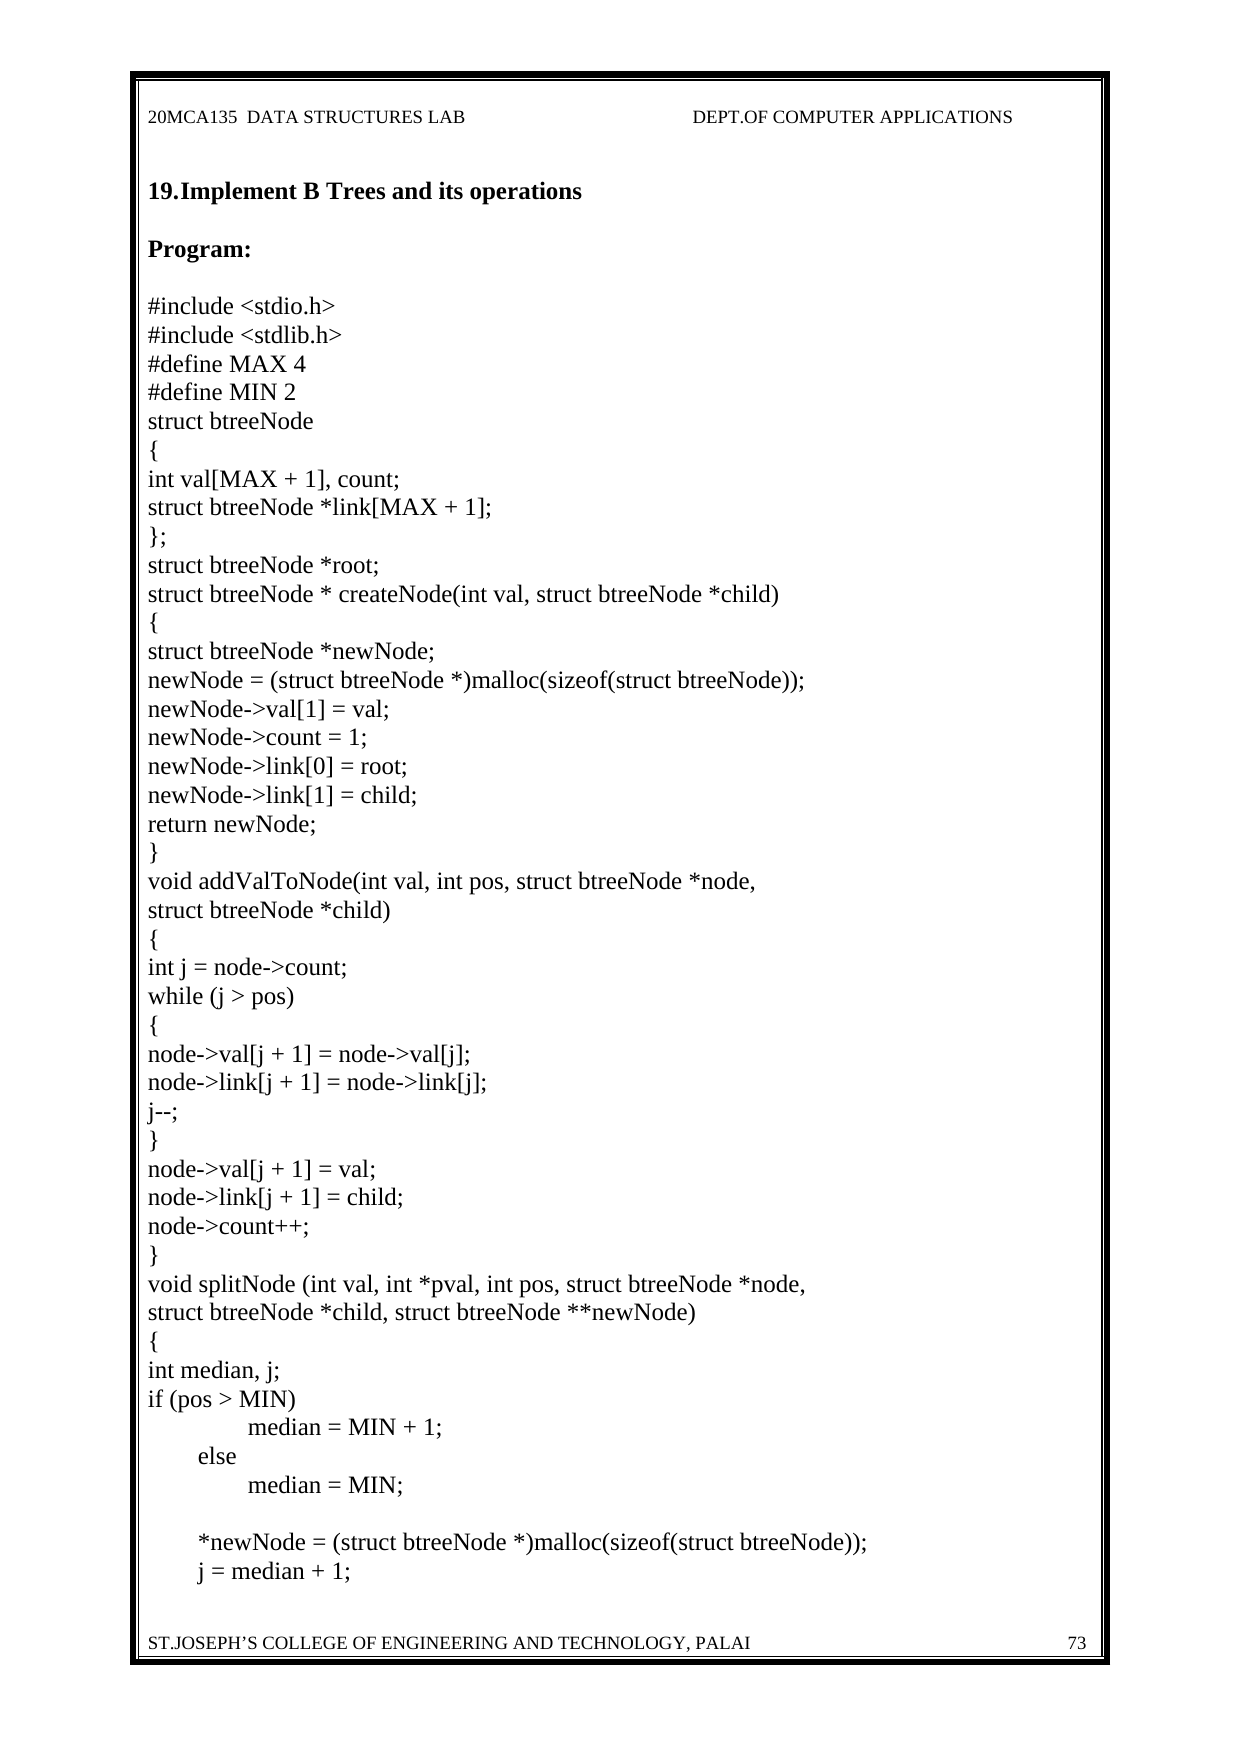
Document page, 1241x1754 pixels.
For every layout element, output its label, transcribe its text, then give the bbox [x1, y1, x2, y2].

text newNode->link[1] = child; [148, 780, 1093, 809]
text #define MAX 4 [148, 349, 1093, 377]
text { [148, 924, 1093, 952]
text node->val[j + 1] = node->val[j]; [148, 1039, 1093, 1067]
text { [148, 435, 1093, 464]
text j = median + 1; [148, 1556, 1093, 1585]
text return newNode; [148, 809, 1093, 837]
text node->val[j + 1] = val; [148, 1154, 1093, 1182]
text } [148, 837, 1093, 866]
text #define MIN 2 [148, 377, 1093, 406]
text newNode->link[0] = root; [148, 751, 1093, 780]
text #include <stdio.h> [148, 291, 1093, 320]
text int median, j; [148, 1355, 1093, 1384]
text int j = node->count; [148, 952, 1093, 981]
text newNode = (struct btreeNode *)malloc(sizeof(struct btreeNode)); [148, 665, 1093, 694]
text { [148, 607, 1093, 636]
text { [148, 1326, 1093, 1355]
text node->link[j + 1] = child; [148, 1182, 1093, 1211]
text struct btreeNode *root; [148, 550, 1093, 579]
text }; [148, 521, 1093, 550]
text node->count++; [148, 1211, 1093, 1240]
text } [148, 1125, 1093, 1154]
text struct btreeNode *newNode; [148, 636, 1093, 665]
text struct btreeNode * createNode(int val, struct btreeNode *child) [148, 579, 1093, 607]
text node->link[j + 1] = node->link[j]; [148, 1067, 1093, 1096]
text { [148, 1010, 1093, 1039]
text #include <stdlib.h> [148, 320, 1093, 349]
text void splitNode (int val, int *pval, int pos, struct btreeNode *node, [148, 1269, 1093, 1297]
text else [148, 1441, 1093, 1470]
text while (j > pos) [148, 981, 1093, 1010]
text void addValToNode(int val, int pos, struct btreeNode *node, [148, 866, 1093, 895]
text int val[MAX + 1], count; [148, 464, 1093, 492]
list Implement B Trees and its operations [148, 176, 1093, 205]
text Program: [148, 234, 1093, 262]
text struct btreeNode *child, struct btreeNode **newNode) [148, 1297, 1093, 1326]
text } [148, 1240, 1093, 1269]
text *newNode = (struct btreeNode *)malloc(sizeof(struct btreeNode)); [148, 1527, 1093, 1556]
text struct btreeNode [148, 406, 1093, 435]
text newNode->val[1] = val; [148, 694, 1093, 722]
text median = MIN + 1; [148, 1412, 1093, 1441]
text struct btreeNode *child) [148, 895, 1093, 924]
text struct btreeNode *link[MAX + 1]; [148, 492, 1093, 521]
text j--; [148, 1096, 1093, 1125]
text newNode->count = 1; [148, 722, 1093, 751]
text median = MIN; [148, 1470, 1093, 1499]
text if (pos > MIN) [148, 1384, 1093, 1412]
